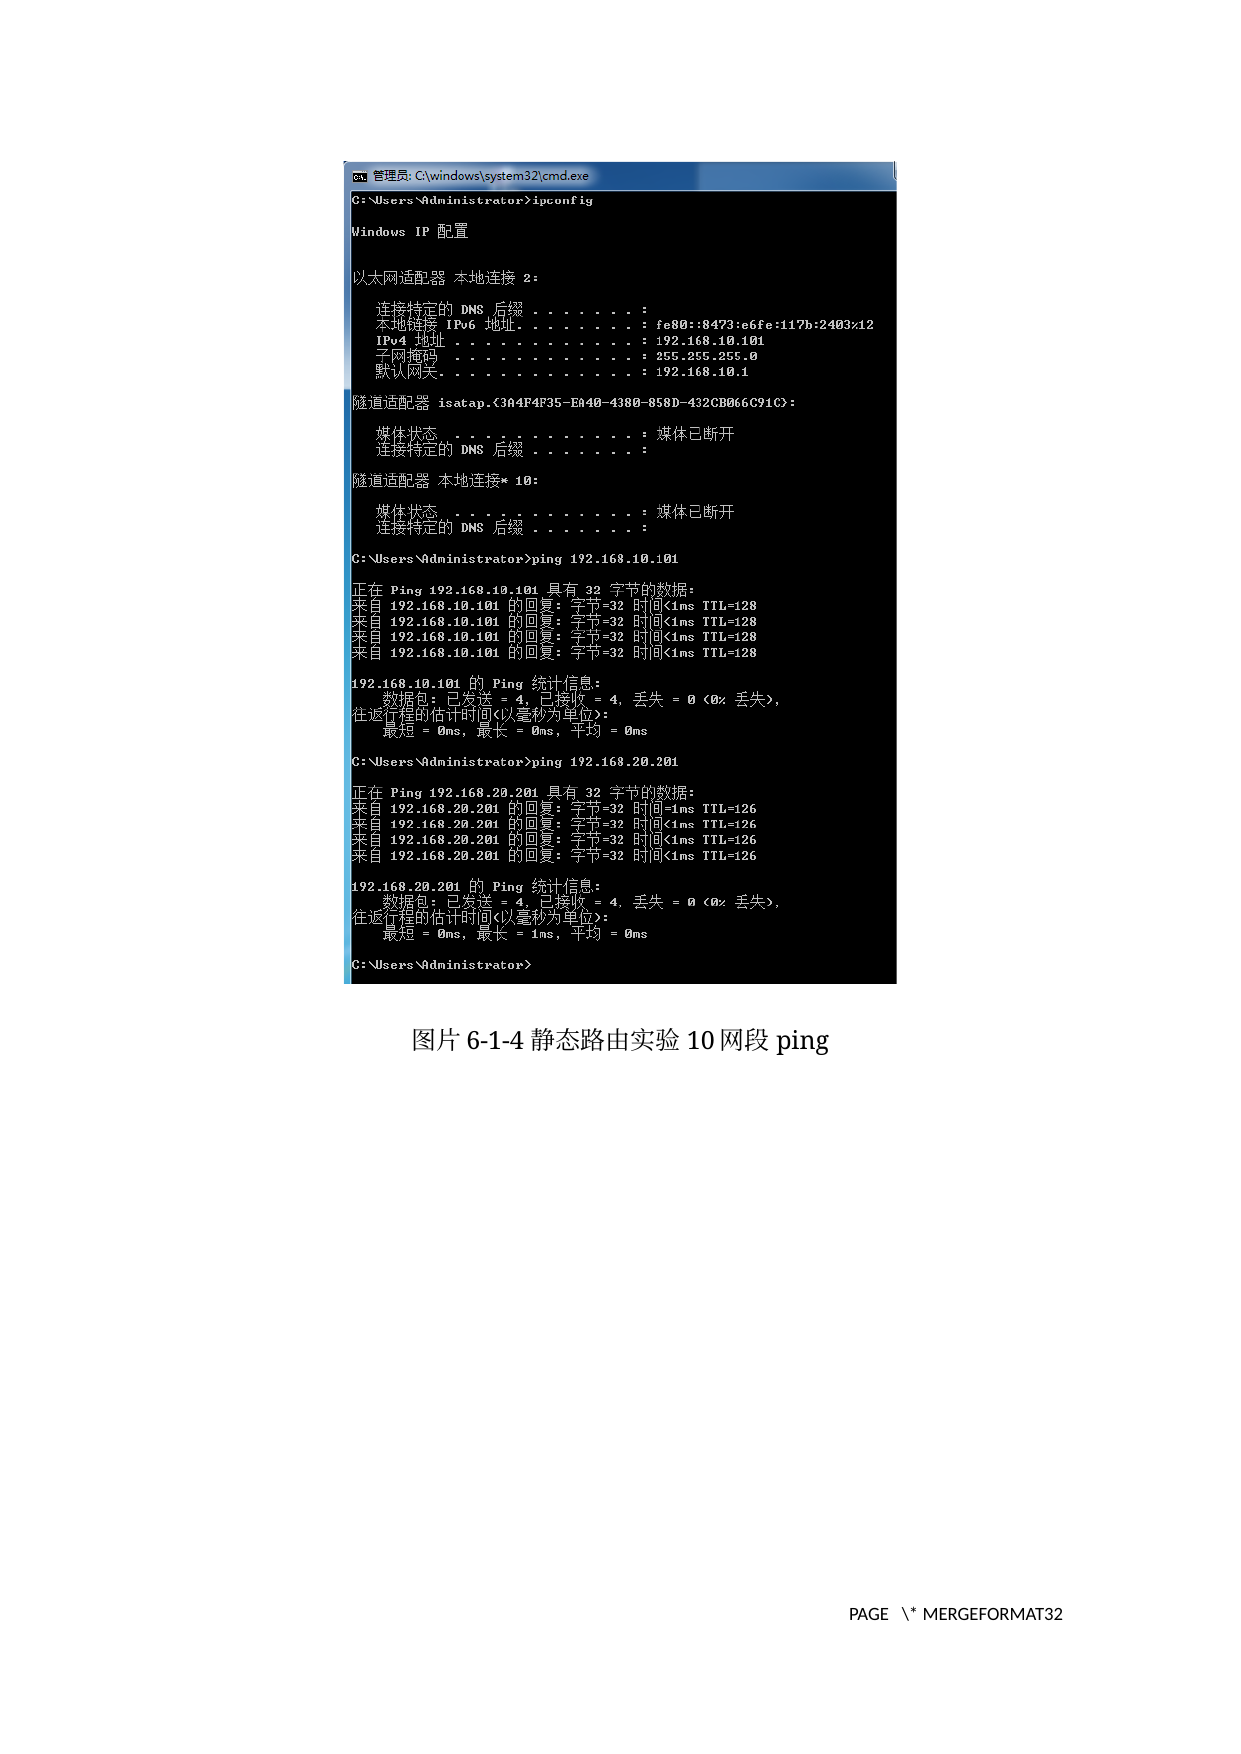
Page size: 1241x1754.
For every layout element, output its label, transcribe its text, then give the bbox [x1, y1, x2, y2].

picture [343, 161, 897, 984]
text 图片6-1-4 静态路由实验 10网段 ping [177, 1006, 1063, 1071]
